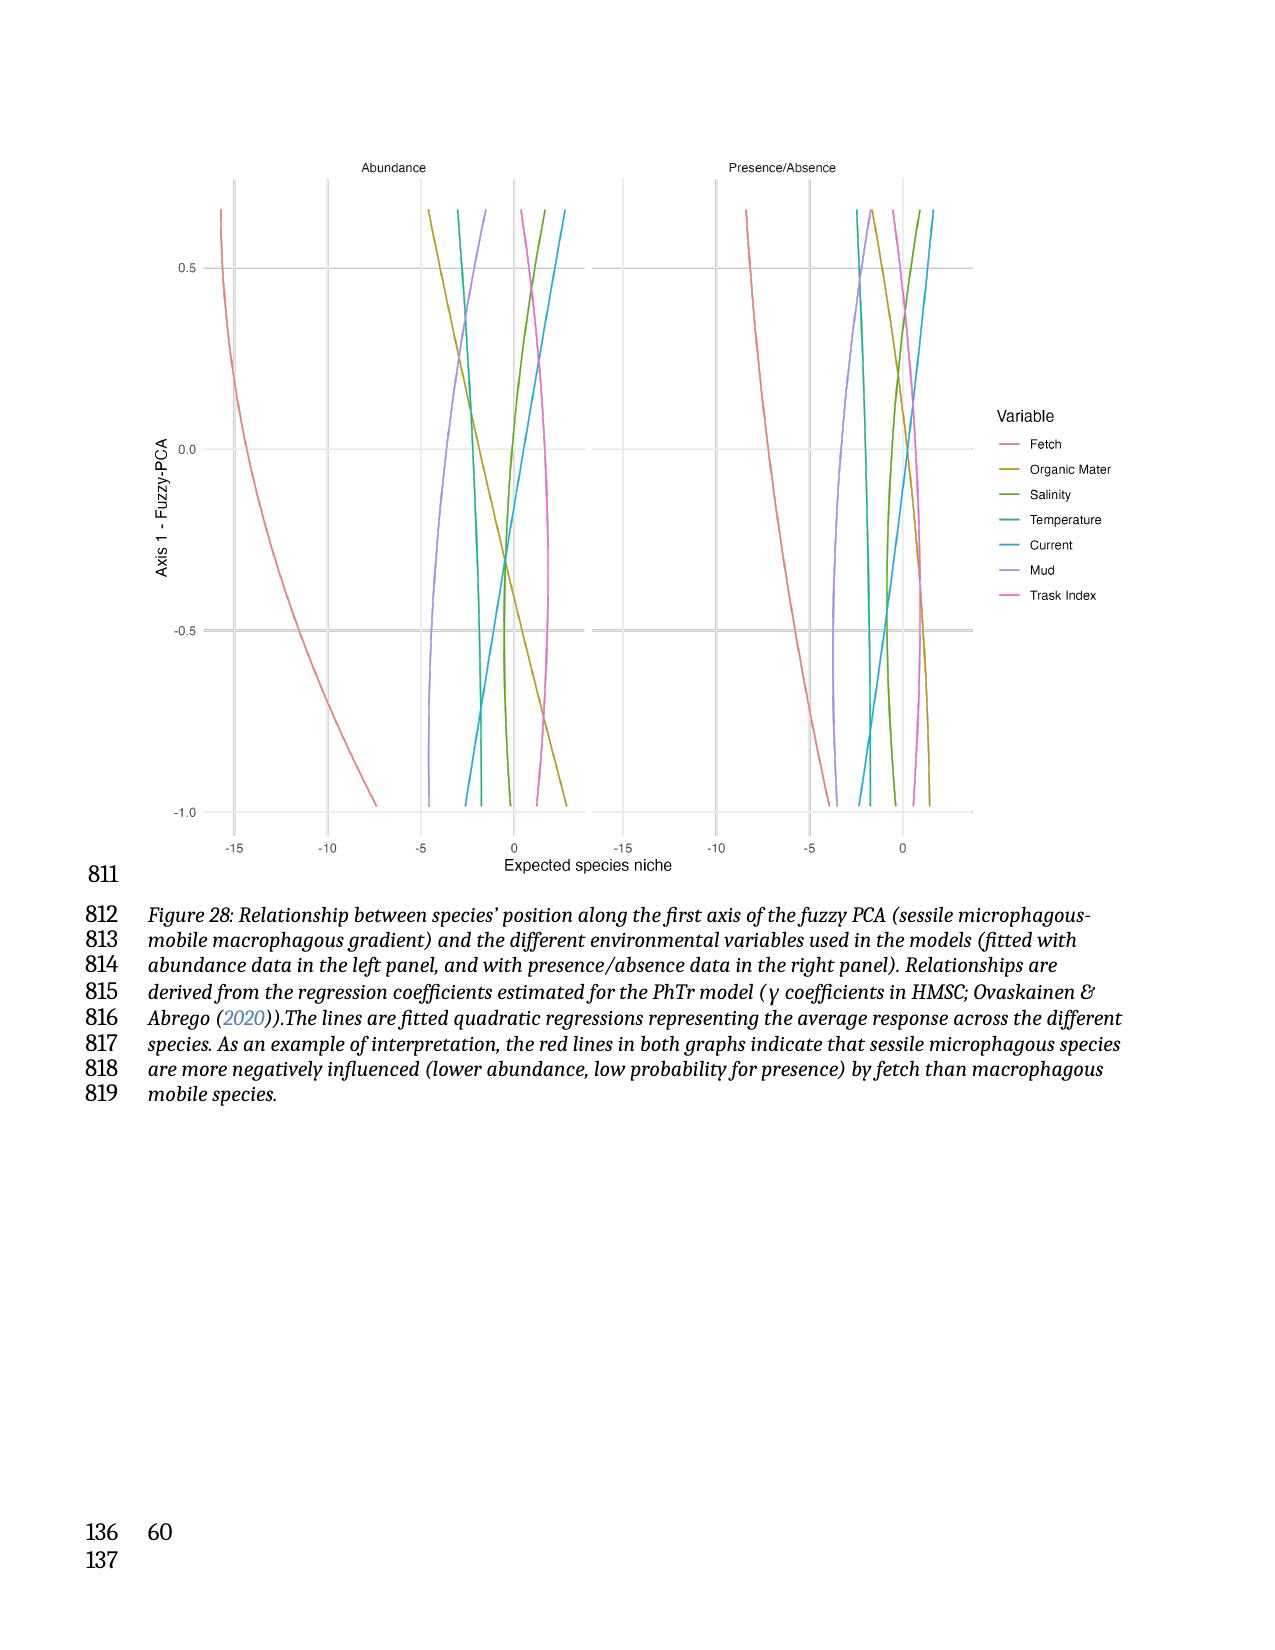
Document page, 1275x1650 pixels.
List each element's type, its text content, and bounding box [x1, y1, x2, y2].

text Figure 28: Relationship between species’ position along the first axis of the fuzzy PCA (sessile microphagous-mobile macrophagous gradient) and the different environmental variables used in the models (fitted with abundance data in the left panel, and with presence/absence data in the right panel). Relationships are derived from the regression coefficients estimated for the PhTr model ( coefficients in HMSC; Ovaskainen & Abrego (2020)).The lines are fitted quadratic regressions representing the average response across the different species. As an example of interpretation, the red lines in both graphs indicate that sessile microphagous species are more negatively influenced (lower abundance, low probability for presence) by fetch than macrophagous mobile species. [148, 903, 1127, 1107]
picture [147, 147, 1127, 882]
